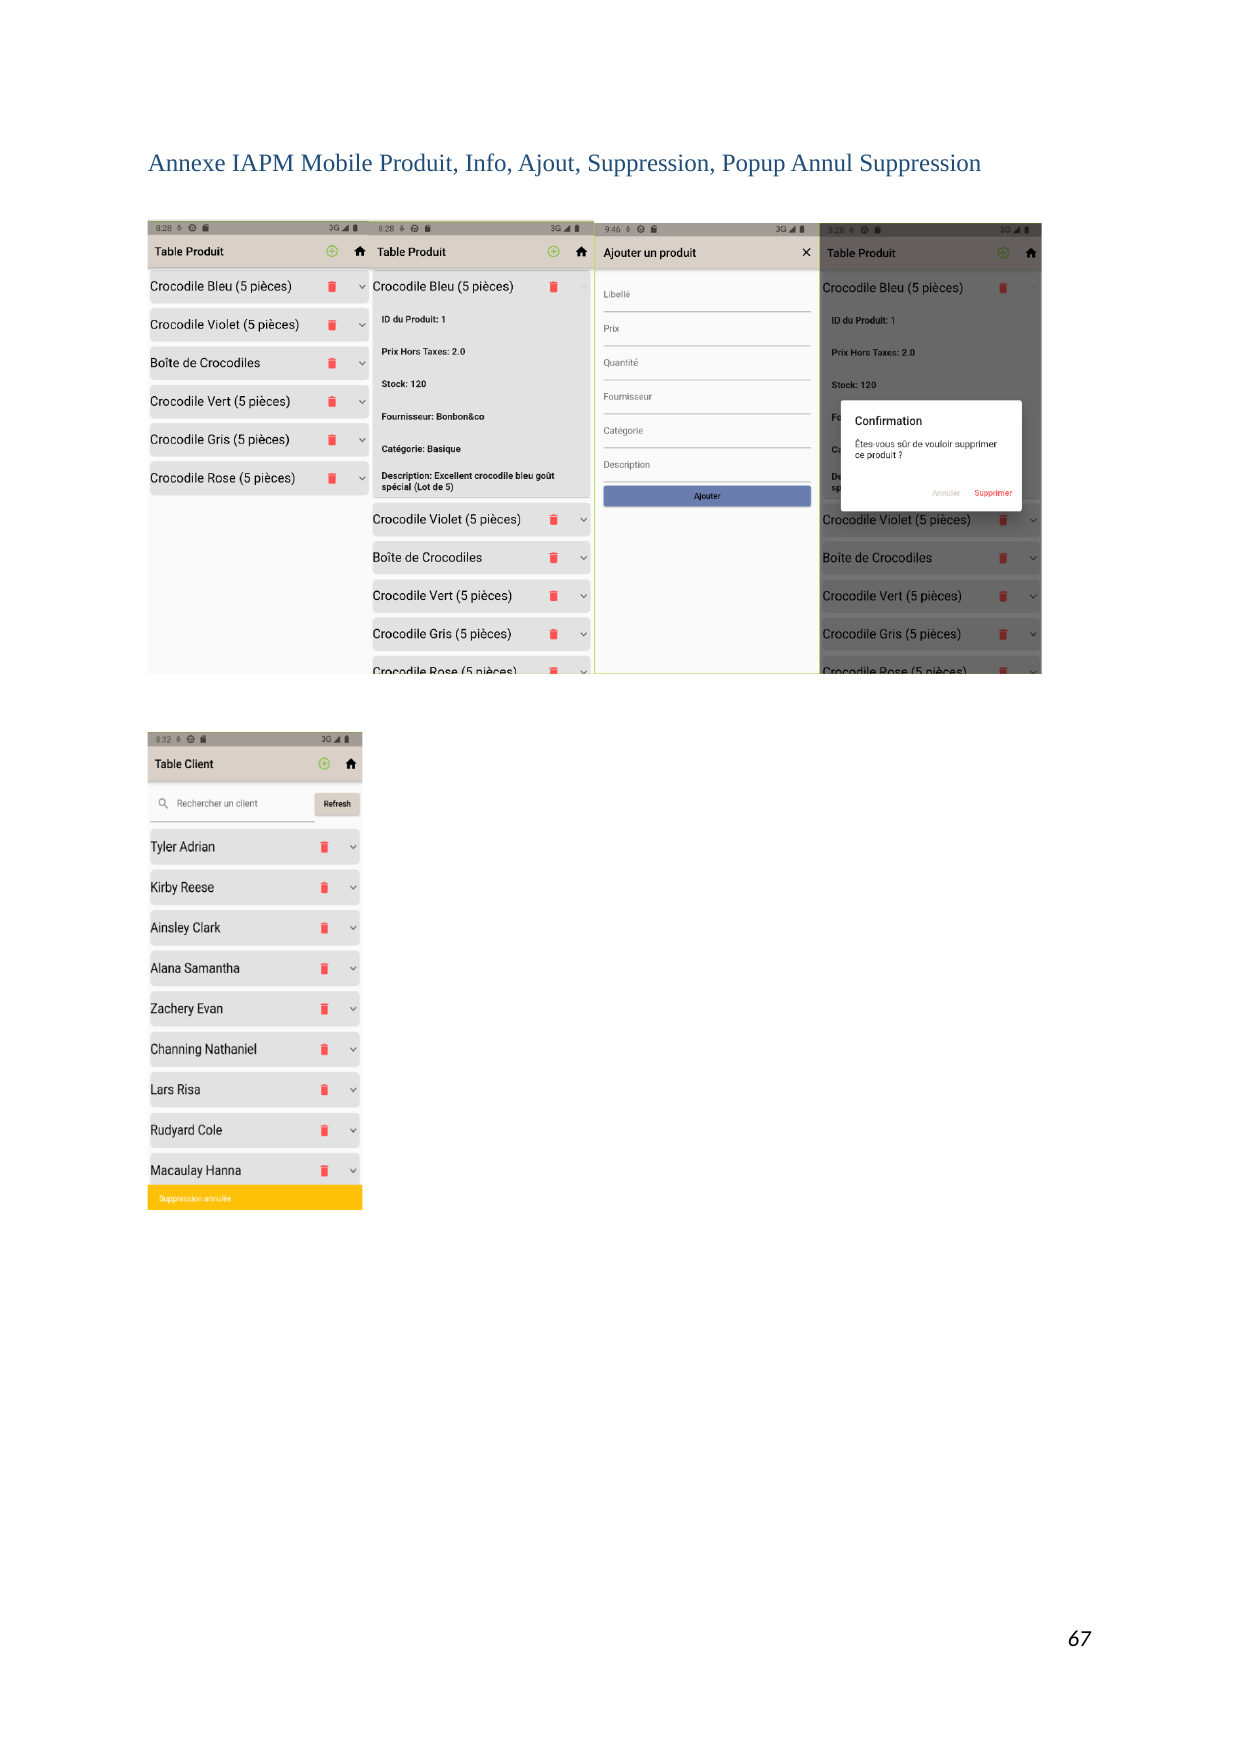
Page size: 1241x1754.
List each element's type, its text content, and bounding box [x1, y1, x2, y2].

picture [147, 219, 1042, 674]
subtitle Annexe IAPM Mobile Produit, Info, Ajout, Suppression, Popup Annul Suppression [148, 148, 1093, 176]
picture [147, 732, 363, 1210]
